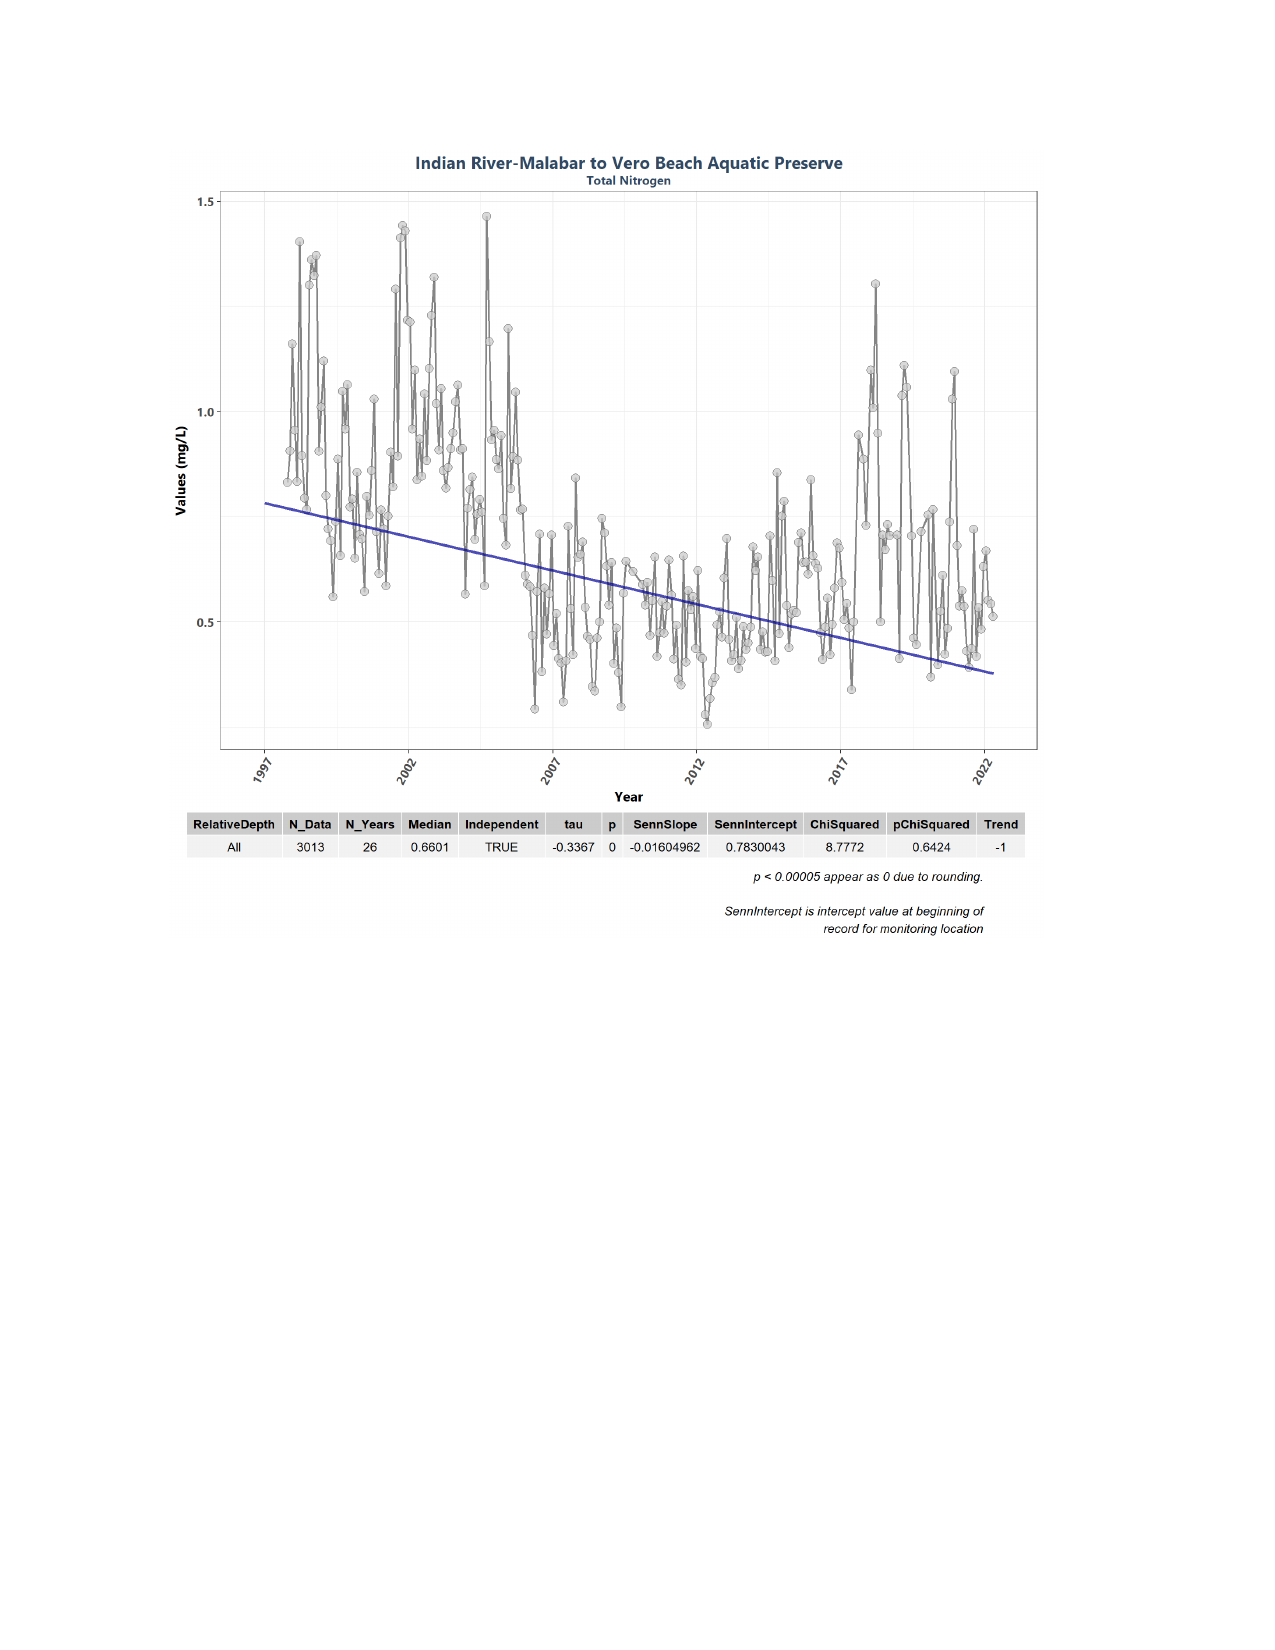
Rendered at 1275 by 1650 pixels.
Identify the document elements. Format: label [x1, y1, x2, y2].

picture [168, 150, 1044, 938]
